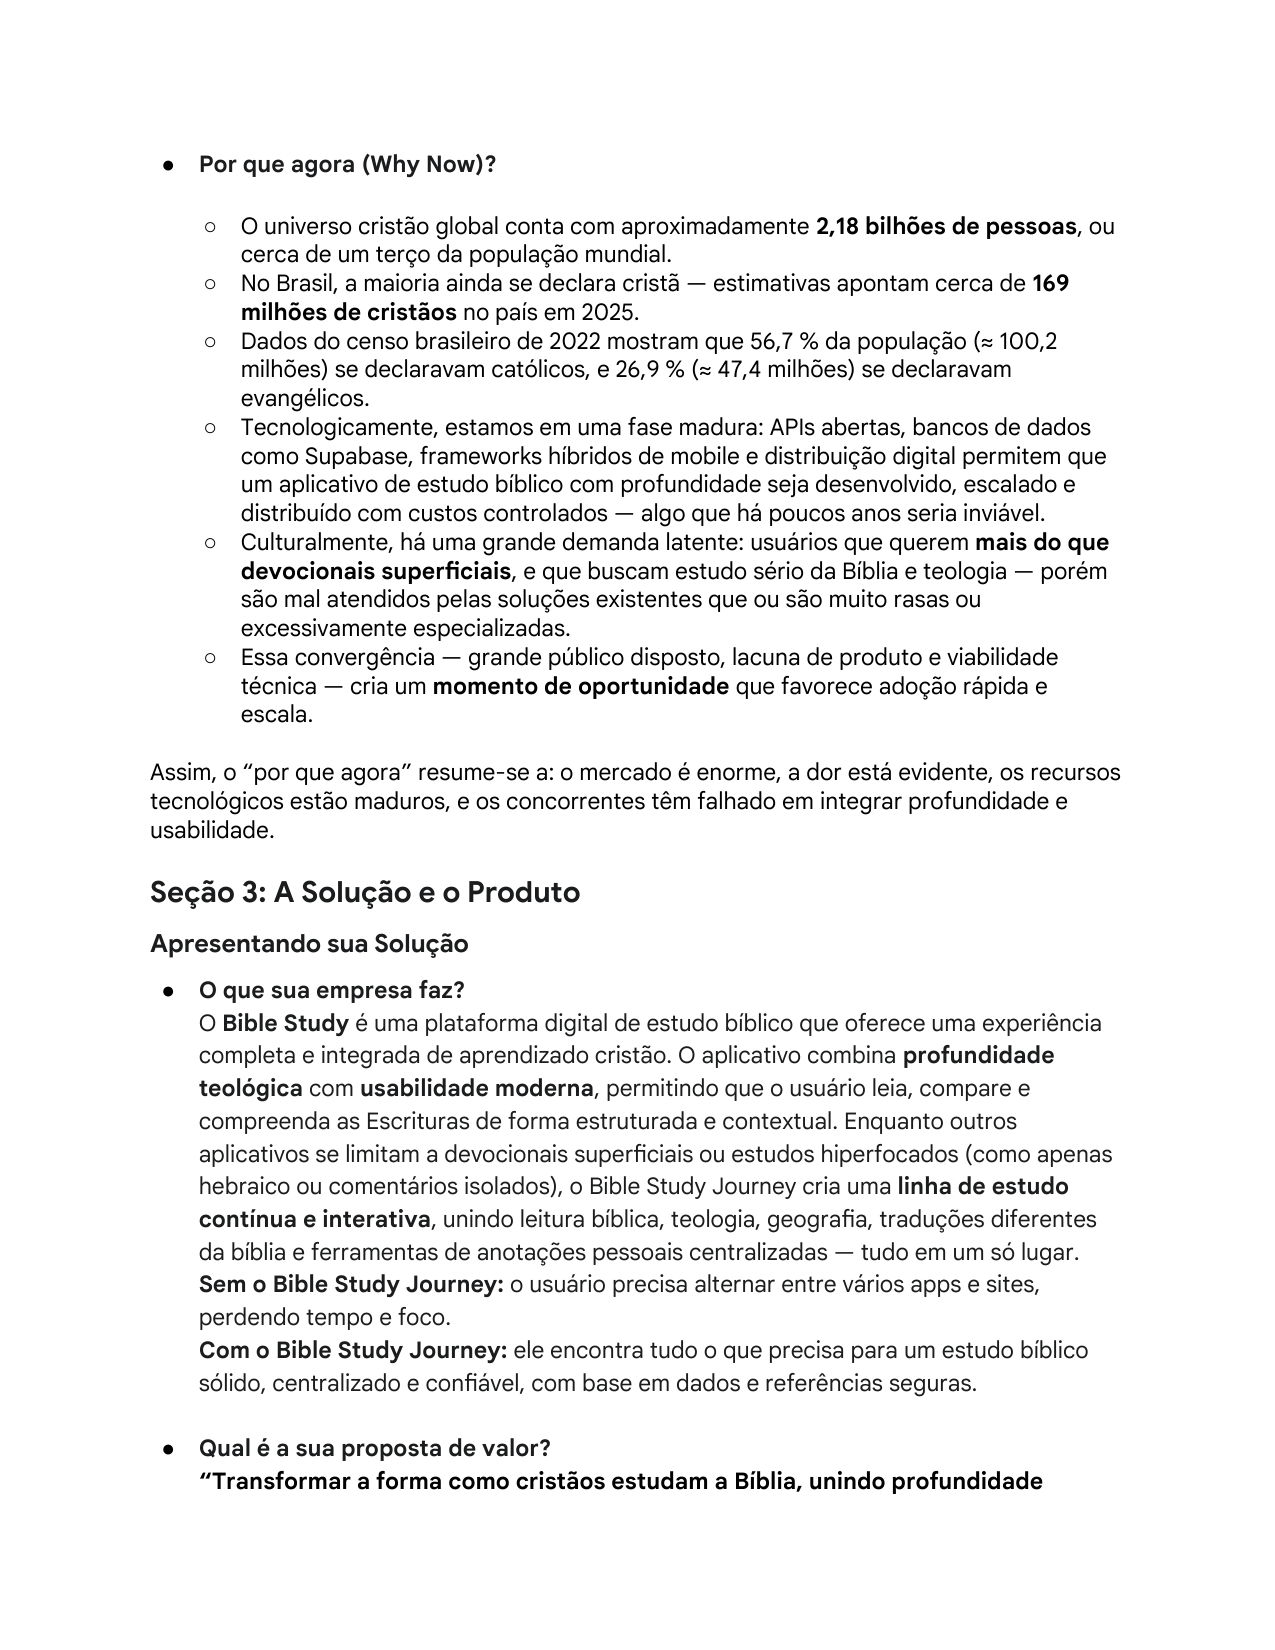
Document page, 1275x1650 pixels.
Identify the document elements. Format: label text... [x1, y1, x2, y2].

text O Bible Study é uma plataforma digital de estudo bíblico que oferece uma experiência completa e integrada de aprendizado cristão. O aplicativo combina profundidade teológica com usabilidade moderna, permitindo que o usuário leia, compare e compreenda as Escrituras de forma estruturada e contextual. Enquanto outros aplicativos se limitam a devocionais superficiais ou estudos hiperfocados (como apenas hebraico ou comentários isolados), o Bible Study Journey cria uma linha de estudo contínua e interativa, unindo leitura bíblica, teologia, geografia, traduções diferentes da bíblia e ferramentas de anotações pessoais centralizadas — tudo em um só lugar. [198, 1155, 1125, 1413]
subtitle Seção 3: A Solução e o Produto [150, 1020, 1125, 1056]
subtitle Apresentando sua Solução [150, 1074, 1125, 1105]
list Essa convergência — grande público disposto, lacuna de produto e viabilidade técnica — cria um momento de oportunidade que favorece adoção rápida e escala. [203, 789, 1125, 875]
list Por que agora (Why Now)? [161, 150, 1125, 179]
list Culturalmente, há uma grande demanda latente: usuários que querem mais do que devocionais superficiais, e que buscam estudo sério da Bíblia e teologia — porém são mal atendidos pelas soluções existentes que ou são muito rasas ou excessivamente especializadas. [203, 645, 1125, 760]
text Assim, o “por que agora” resume-se a: o mercado é enorme, a dor está evidente, os recursos tecnológicos estão maduros, e os concorrentes têm falhado em integrar profundidade e usabilidade. [150, 904, 1125, 991]
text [198, 1417, 1125, 1478]
list Dados do censo brasileiro de 2022 mostram que 56,7 % da população (≈ 100,2 milhões) se declaravam católicos, e 26,9 % (≈ 47,4 milhões) se declaravam evangélicos. [203, 385, 1125, 471]
list No Brasil, a maioria ainda se declara cristã — estimativas apontam cerca de 169 milhões de cristãos no país em 2025. [203, 298, 1125, 356]
list O que sua empresa faz? [161, 1122, 1125, 1151]
list O universo cristão global conta com aproximadamente 2,18 bilhões de pessoas, ou cerca de um terço da população mundial. [203, 212, 1125, 269]
list Tecnologicamente, estamos em uma fase madura: APIs abertas, bancos de dados como Supabase, frameworks híbridos de mobile e distribuição digital permitem que um aplicativo de estudo bíblico com profundidade seja desenvolvido, escalado e distribuído com custos controlados — algo que há poucos anos seria inviável. [203, 501, 1125, 616]
